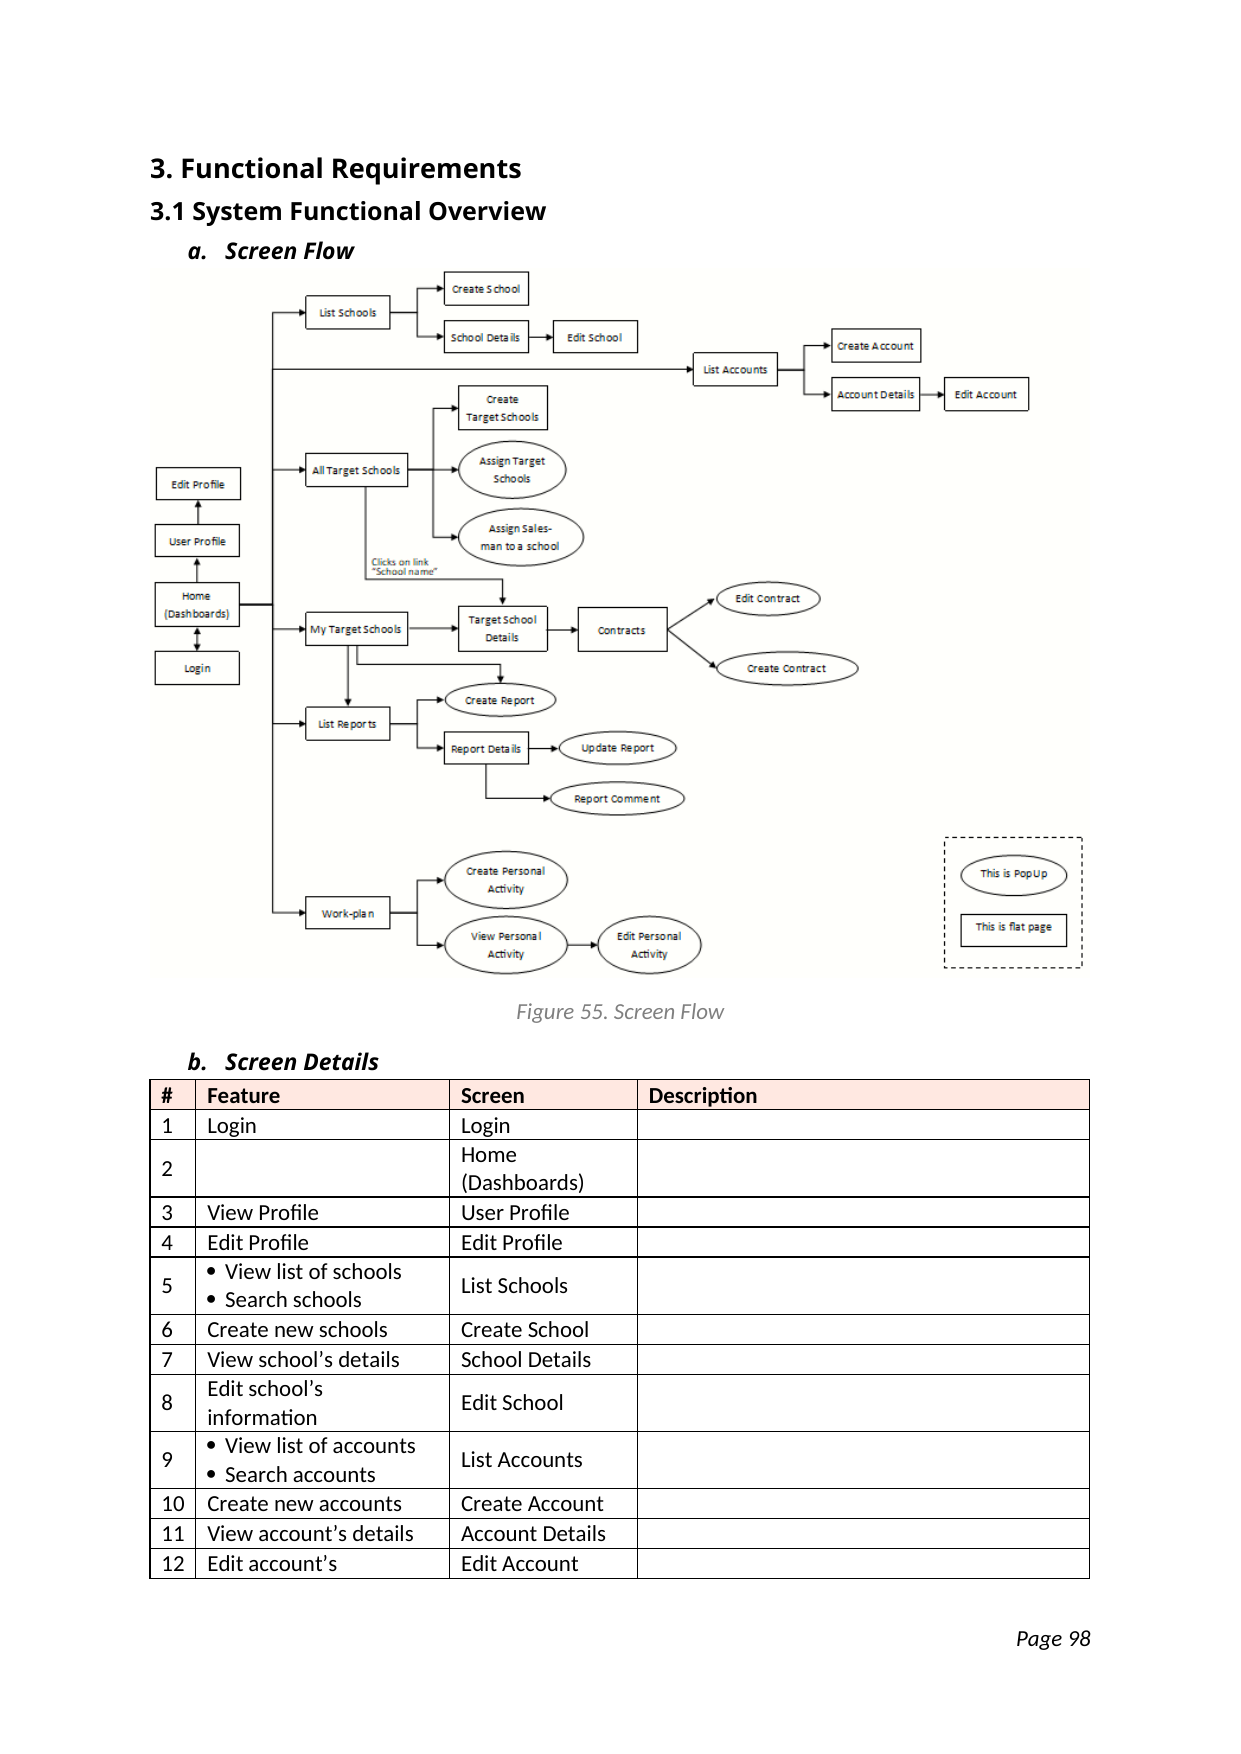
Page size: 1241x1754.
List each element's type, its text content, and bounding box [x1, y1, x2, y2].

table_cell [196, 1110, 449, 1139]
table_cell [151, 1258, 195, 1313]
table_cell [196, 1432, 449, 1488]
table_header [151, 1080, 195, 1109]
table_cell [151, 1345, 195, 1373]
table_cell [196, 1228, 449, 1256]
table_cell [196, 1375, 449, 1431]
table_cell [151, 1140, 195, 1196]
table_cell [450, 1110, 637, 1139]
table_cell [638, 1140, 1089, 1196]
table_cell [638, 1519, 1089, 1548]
picture [150, 268, 1091, 978]
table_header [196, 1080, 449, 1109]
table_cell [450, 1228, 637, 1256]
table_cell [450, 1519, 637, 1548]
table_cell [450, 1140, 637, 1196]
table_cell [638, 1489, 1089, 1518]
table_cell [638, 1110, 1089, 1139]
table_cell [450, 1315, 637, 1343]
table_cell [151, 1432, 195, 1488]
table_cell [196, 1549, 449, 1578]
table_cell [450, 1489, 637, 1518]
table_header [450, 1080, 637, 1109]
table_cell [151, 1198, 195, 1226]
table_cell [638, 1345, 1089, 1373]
text Figure 55. Screen Flow [150, 997, 1093, 1025]
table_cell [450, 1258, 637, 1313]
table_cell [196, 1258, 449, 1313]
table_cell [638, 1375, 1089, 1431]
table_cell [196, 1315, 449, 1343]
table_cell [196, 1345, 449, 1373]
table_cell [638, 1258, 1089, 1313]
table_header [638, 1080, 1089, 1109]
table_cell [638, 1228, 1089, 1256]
subtitle Screen Flow [187, 235, 1093, 266]
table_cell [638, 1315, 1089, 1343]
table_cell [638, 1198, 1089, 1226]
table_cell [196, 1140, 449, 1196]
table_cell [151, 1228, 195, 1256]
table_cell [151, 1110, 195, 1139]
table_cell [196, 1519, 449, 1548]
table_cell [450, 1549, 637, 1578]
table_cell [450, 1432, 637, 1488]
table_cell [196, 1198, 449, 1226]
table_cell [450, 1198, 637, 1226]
subtitle 3.1 System Functional Overview [150, 194, 1093, 228]
subtitle Screen Details [187, 1046, 1093, 1077]
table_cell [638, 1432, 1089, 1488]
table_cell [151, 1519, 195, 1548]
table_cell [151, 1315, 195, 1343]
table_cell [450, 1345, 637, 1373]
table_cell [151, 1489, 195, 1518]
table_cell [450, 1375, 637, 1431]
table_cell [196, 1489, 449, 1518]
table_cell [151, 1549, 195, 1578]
subtitle 3. Functional Requirements [150, 150, 1093, 187]
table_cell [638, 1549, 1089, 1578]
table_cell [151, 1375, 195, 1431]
